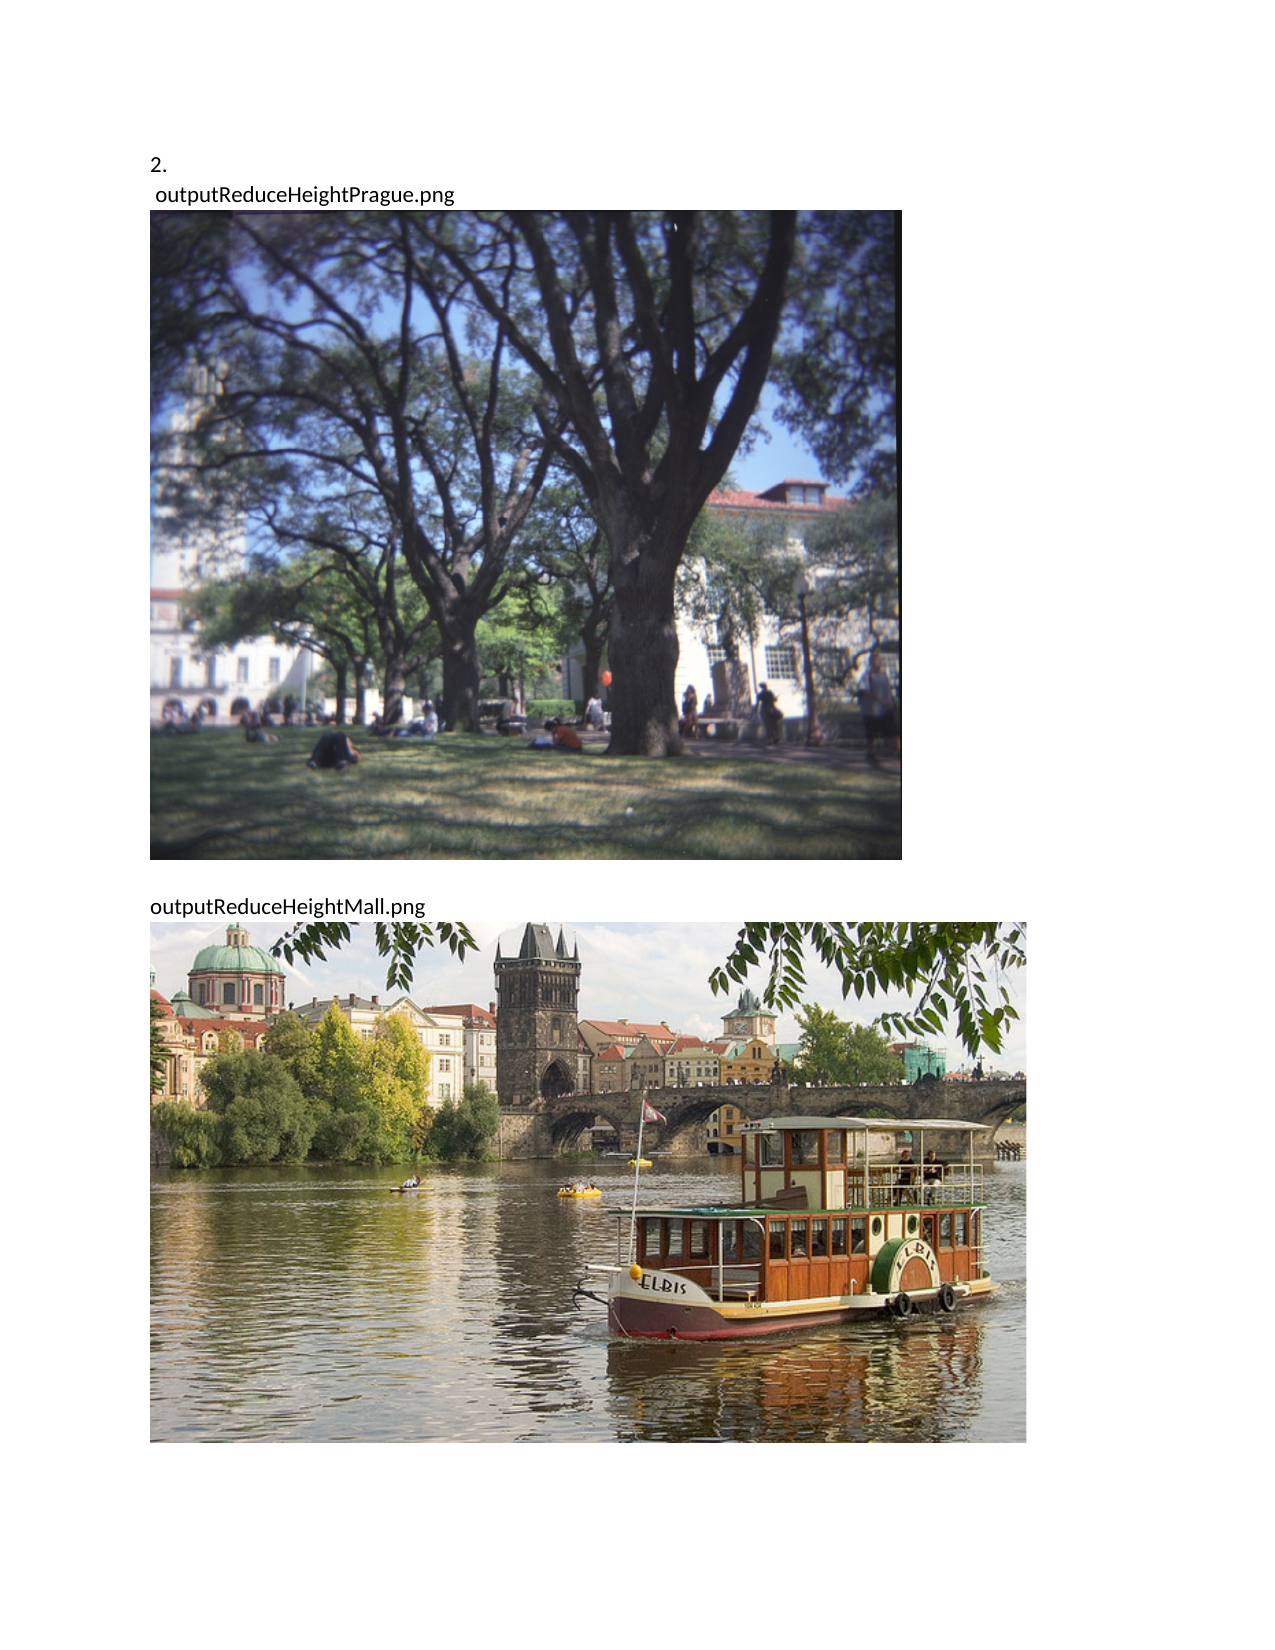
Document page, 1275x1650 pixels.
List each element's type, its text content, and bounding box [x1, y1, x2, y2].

picture [150, 210, 902, 860]
text outputReduceHeightMall.png [150, 892, 1125, 920]
text 2. [150, 150, 1125, 178]
text outputReduceHeightPrague.png [150, 180, 1125, 208]
picture [150, 922, 1027, 1443]
